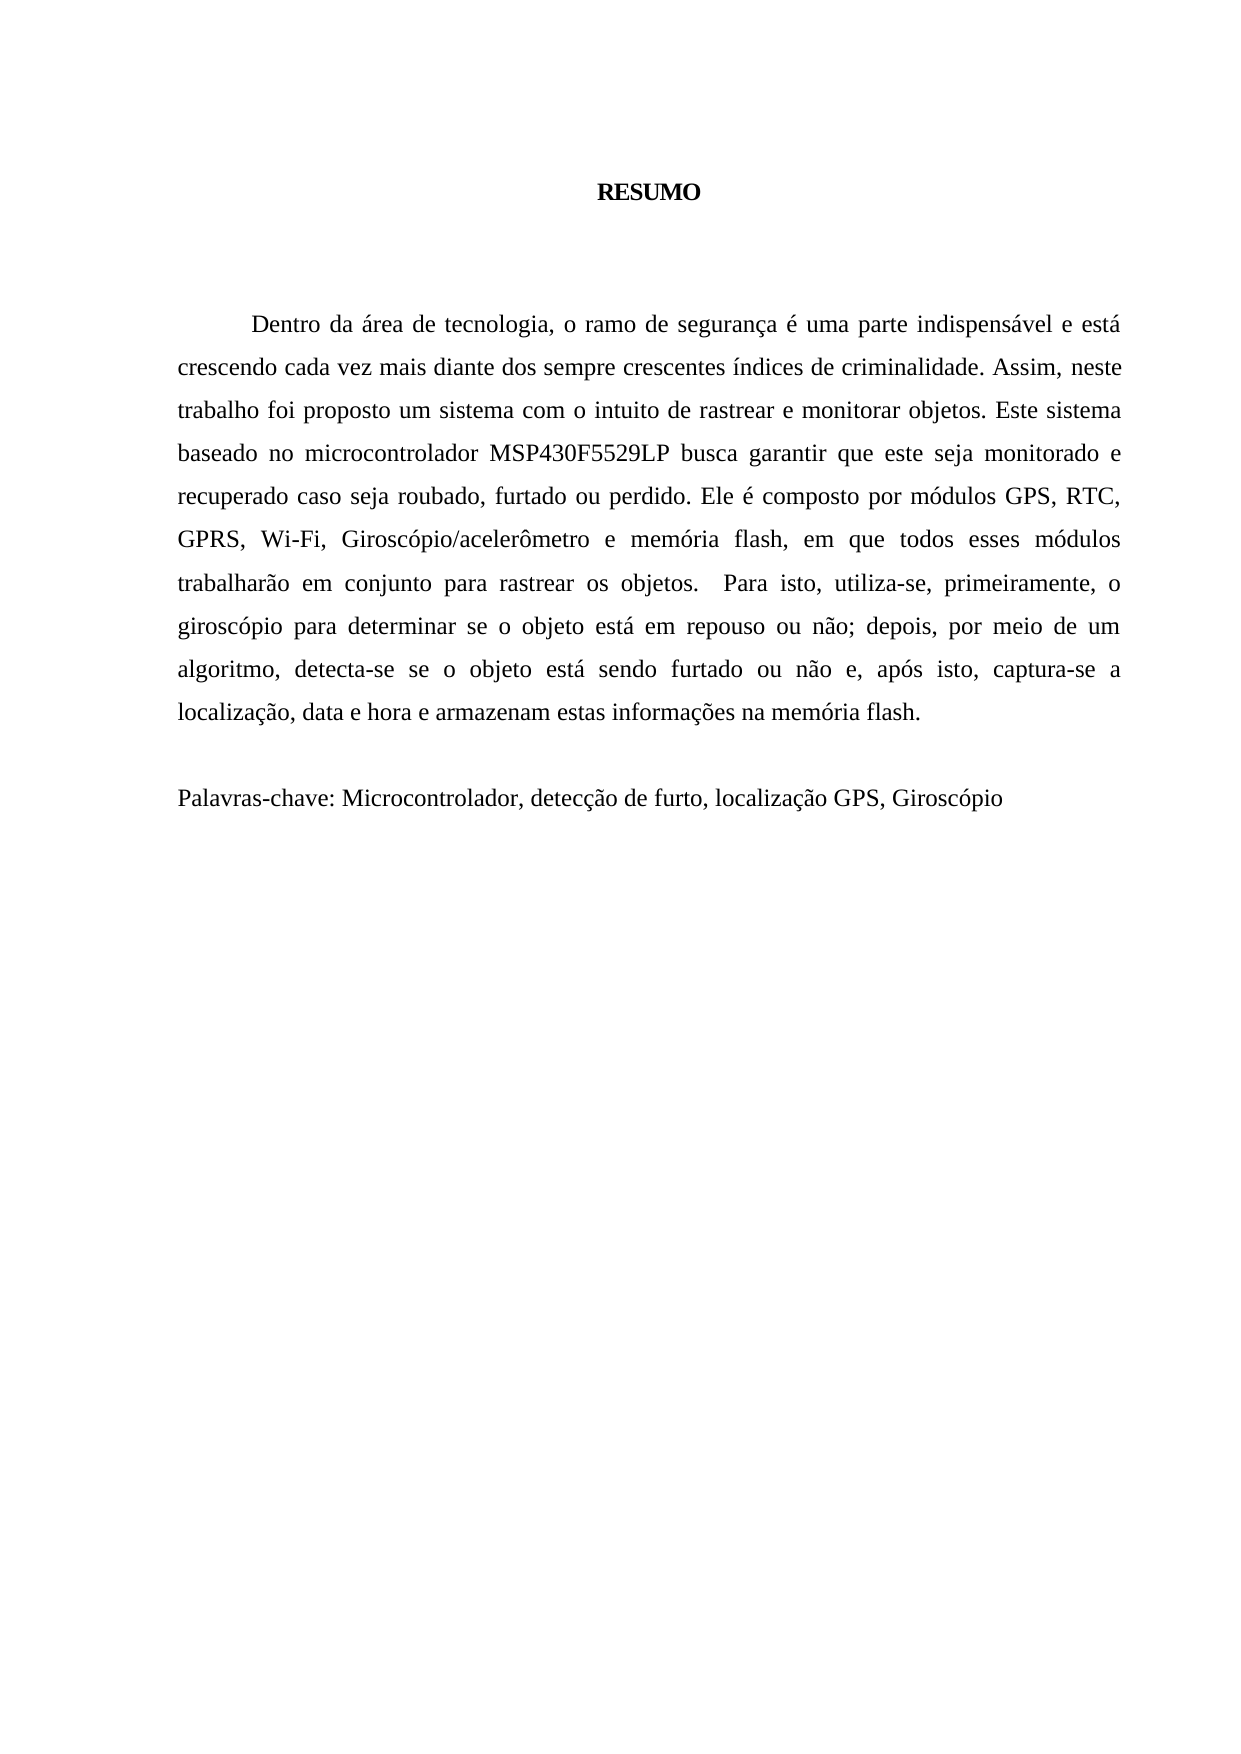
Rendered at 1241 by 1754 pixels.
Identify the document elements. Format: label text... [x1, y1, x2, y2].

text Palavras-chave: Microcontrolador, detecção de furto, localização GPS, Giroscópio [177, 783, 1122, 812]
title Resumo [177, 177, 1122, 206]
text Dentro da área de tecnologia, o ramo de segurança é uma parte indispensável e está crescendo cada vez mais diante dos sempre crescentes índices de criminalidade. Assim, neste trabalho foi proposto um sistema com o intuito de rastrear e monitorar objetos. Este sistema baseado no microcontrolador MSP430F5529LP busca garantir que este seja monitorado e recuperado caso seja roubado, furtado ou perdido. Ele é composto por módulos GPS, RTC, GPRS, Wi-Fi, Giroscópio/acelerômetro e memória flash, em que todos esses módulos trabalharão em conjunto para rastrear os objetos. Para isto, utiliza-se, primeiramente, o giroscópio para determinar se o objeto está em repouso ou não; depois, por meio de um algoritmo, detecta-se se o objeto está sendo furtado ou não e, após isto, captura-se a localização, data e hora e armazenam estas informações na memória flash. [177, 309, 1122, 726]
